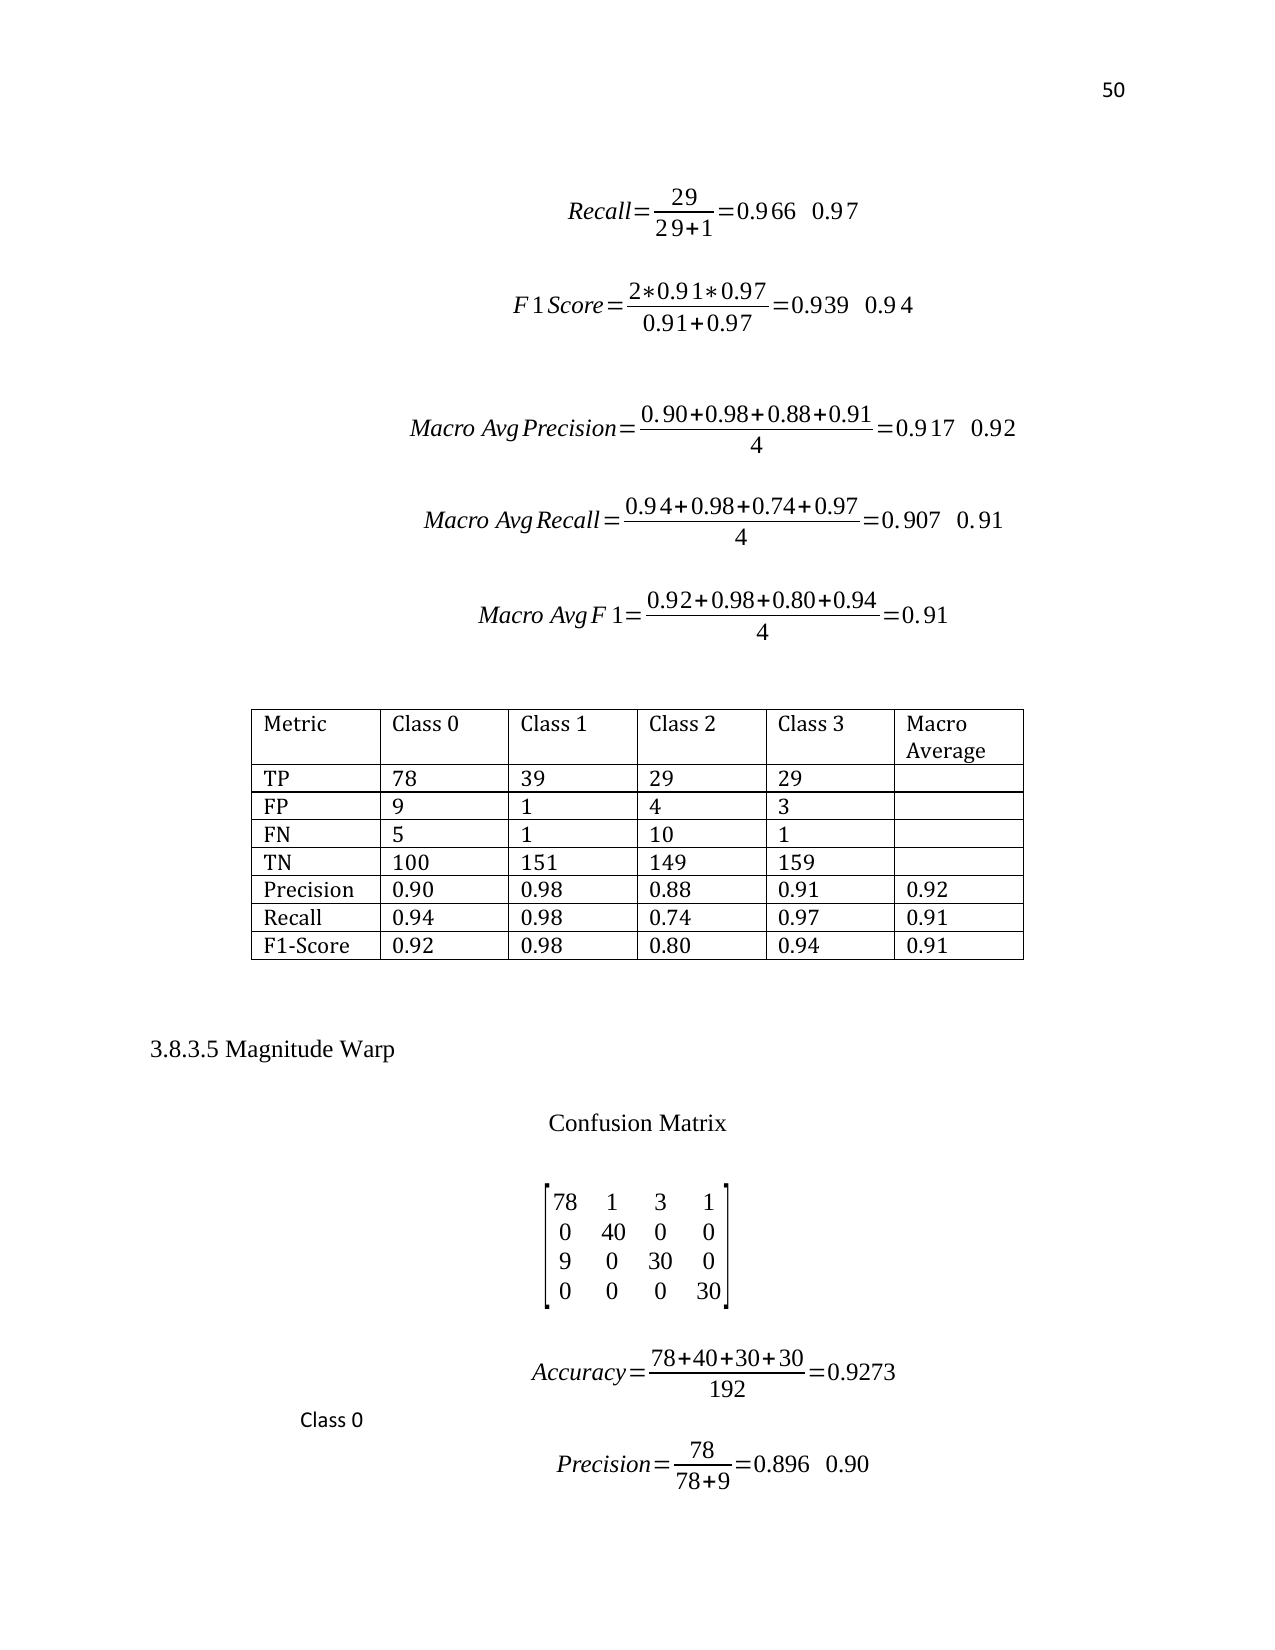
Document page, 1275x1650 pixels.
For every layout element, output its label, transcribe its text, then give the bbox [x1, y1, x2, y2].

table_cell F1-Score [252, 932, 380, 959]
table_cell FP [252, 793, 380, 819]
table_cell 0.98 [509, 904, 637, 931]
table_cell 9 [381, 793, 508, 819]
table_cell 0.92 [895, 876, 1023, 903]
text Class 0 [225, 1406, 1125, 1434]
table_cell [895, 765, 1023, 791]
table_header Class 1 [509, 710, 637, 763]
table_cell TN [252, 848, 380, 875]
table_cell 78 [381, 765, 508, 791]
table_header Class 3 [767, 710, 894, 763]
table_cell 0.80 [638, 932, 766, 959]
table_cell 1 [509, 820, 637, 847]
table_cell [895, 793, 1023, 819]
table_cell 5 [381, 820, 508, 847]
table_cell 0.98 [509, 932, 637, 959]
text Confusion Matrix [150, 1108, 1125, 1137]
table_cell 29 [767, 765, 894, 791]
table_cell [895, 848, 1023, 875]
table_cell 0.88 [638, 876, 766, 903]
table_cell 39 [509, 765, 637, 791]
table_cell 0.97 [767, 904, 894, 931]
table_cell 151 [509, 848, 637, 875]
table_cell 10 [638, 820, 766, 847]
table_cell 0.98 [509, 876, 637, 903]
table_header Macro Average [895, 710, 1023, 763]
table_cell 3 [767, 793, 894, 819]
table_cell 0.74 [638, 904, 766, 931]
table_cell TP [252, 765, 380, 791]
table_cell 0.92 [381, 932, 508, 959]
table_cell 0.91 [767, 876, 894, 903]
table_cell 4 [638, 793, 766, 819]
table_header Class 2 [638, 710, 766, 763]
table_cell [895, 820, 1023, 847]
table_cell 159 [767, 848, 894, 875]
table_cell FN [252, 820, 380, 847]
table_cell 0.91 [895, 932, 1023, 959]
table_cell Precision [252, 876, 380, 903]
table_header Class 0 [381, 710, 508, 763]
table_cell 149 [638, 848, 766, 875]
text 3.8.3.5 Magnitude Warp [150, 1034, 1125, 1063]
table_cell 1 [509, 793, 637, 819]
table_cell Recall [252, 904, 380, 931]
table_cell 0.94 [381, 904, 508, 931]
table_cell 0.94 [767, 932, 894, 959]
table_header Metric [252, 710, 380, 763]
table_cell 0.90 [381, 876, 508, 903]
table_cell 100 [381, 848, 508, 875]
table_cell 1 [767, 820, 894, 847]
table_cell 0.91 [895, 904, 1023, 931]
table_cell 29 [638, 765, 766, 791]
